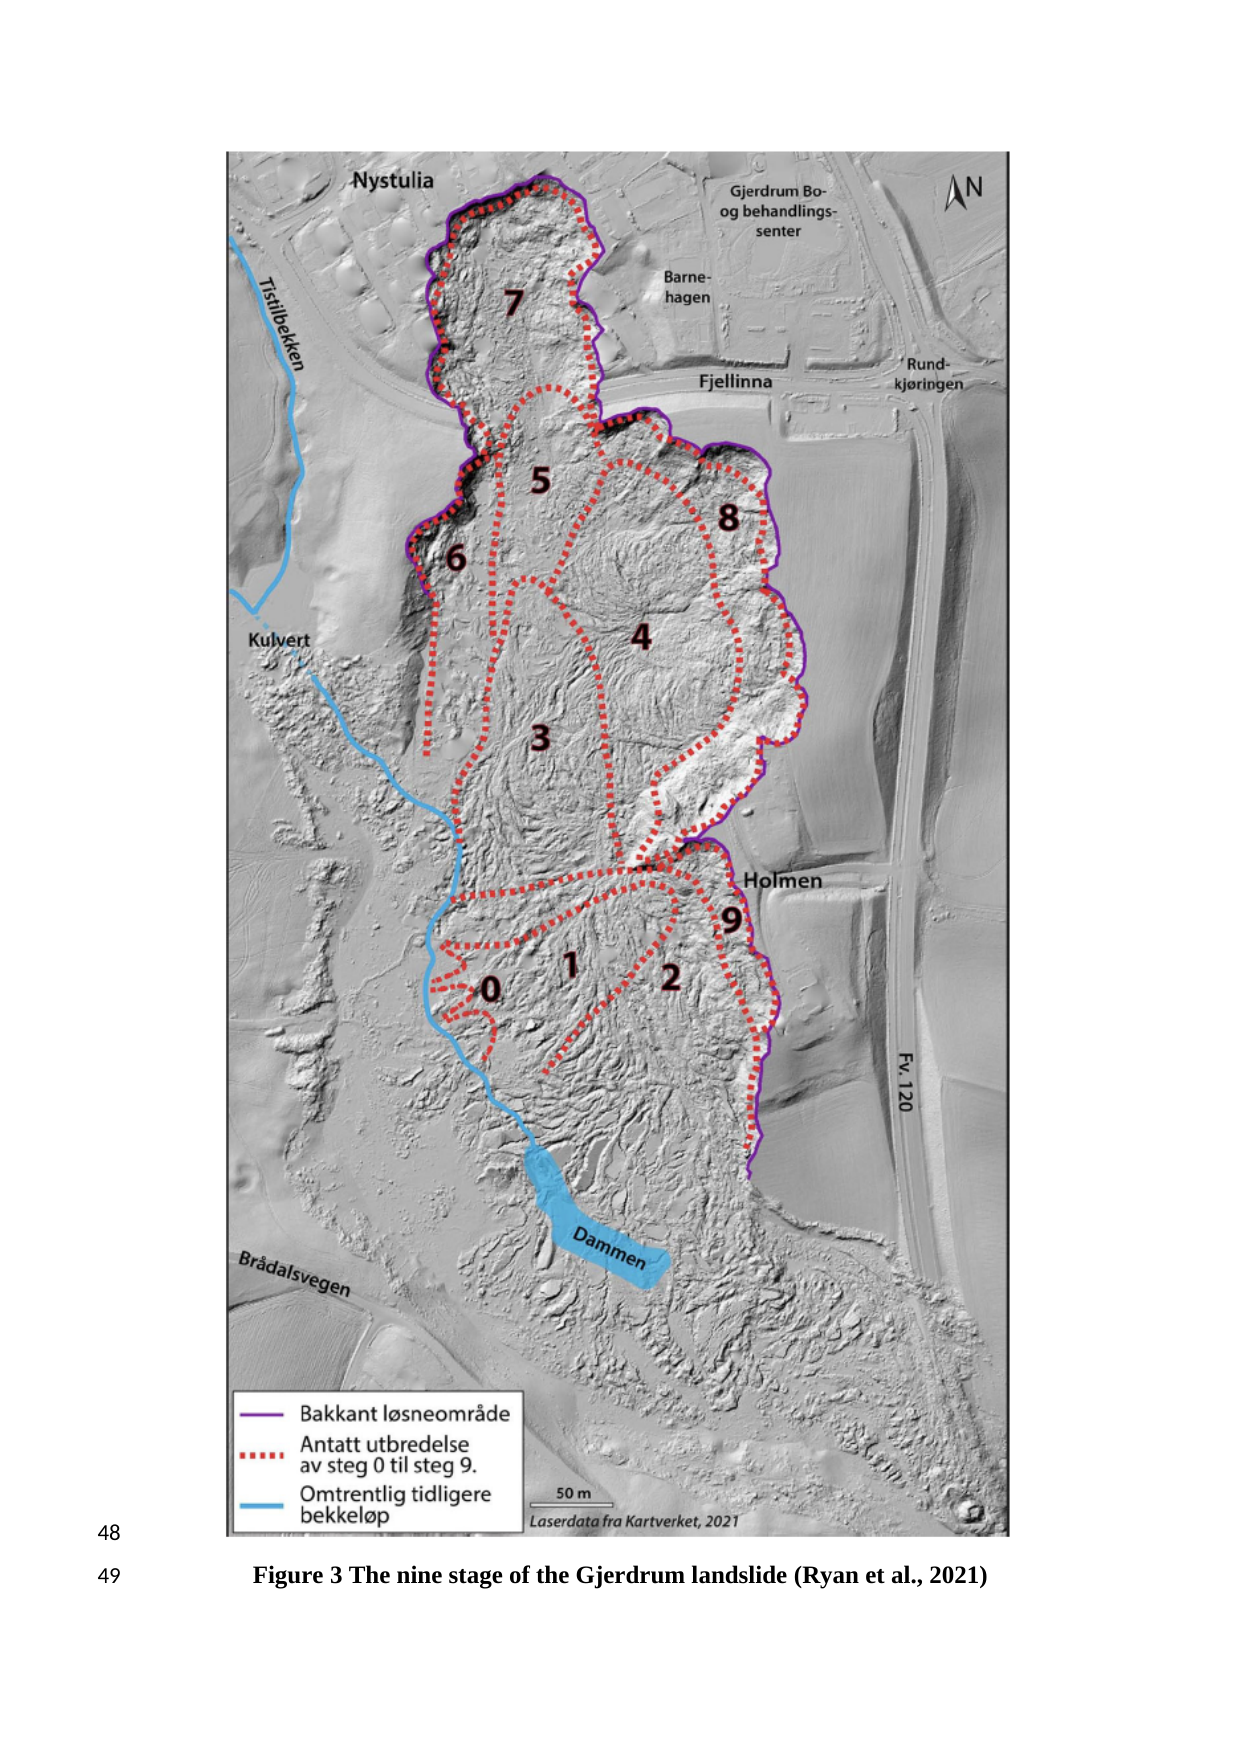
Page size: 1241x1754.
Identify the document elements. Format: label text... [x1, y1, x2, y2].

picture [221, 150, 1019, 1541]
